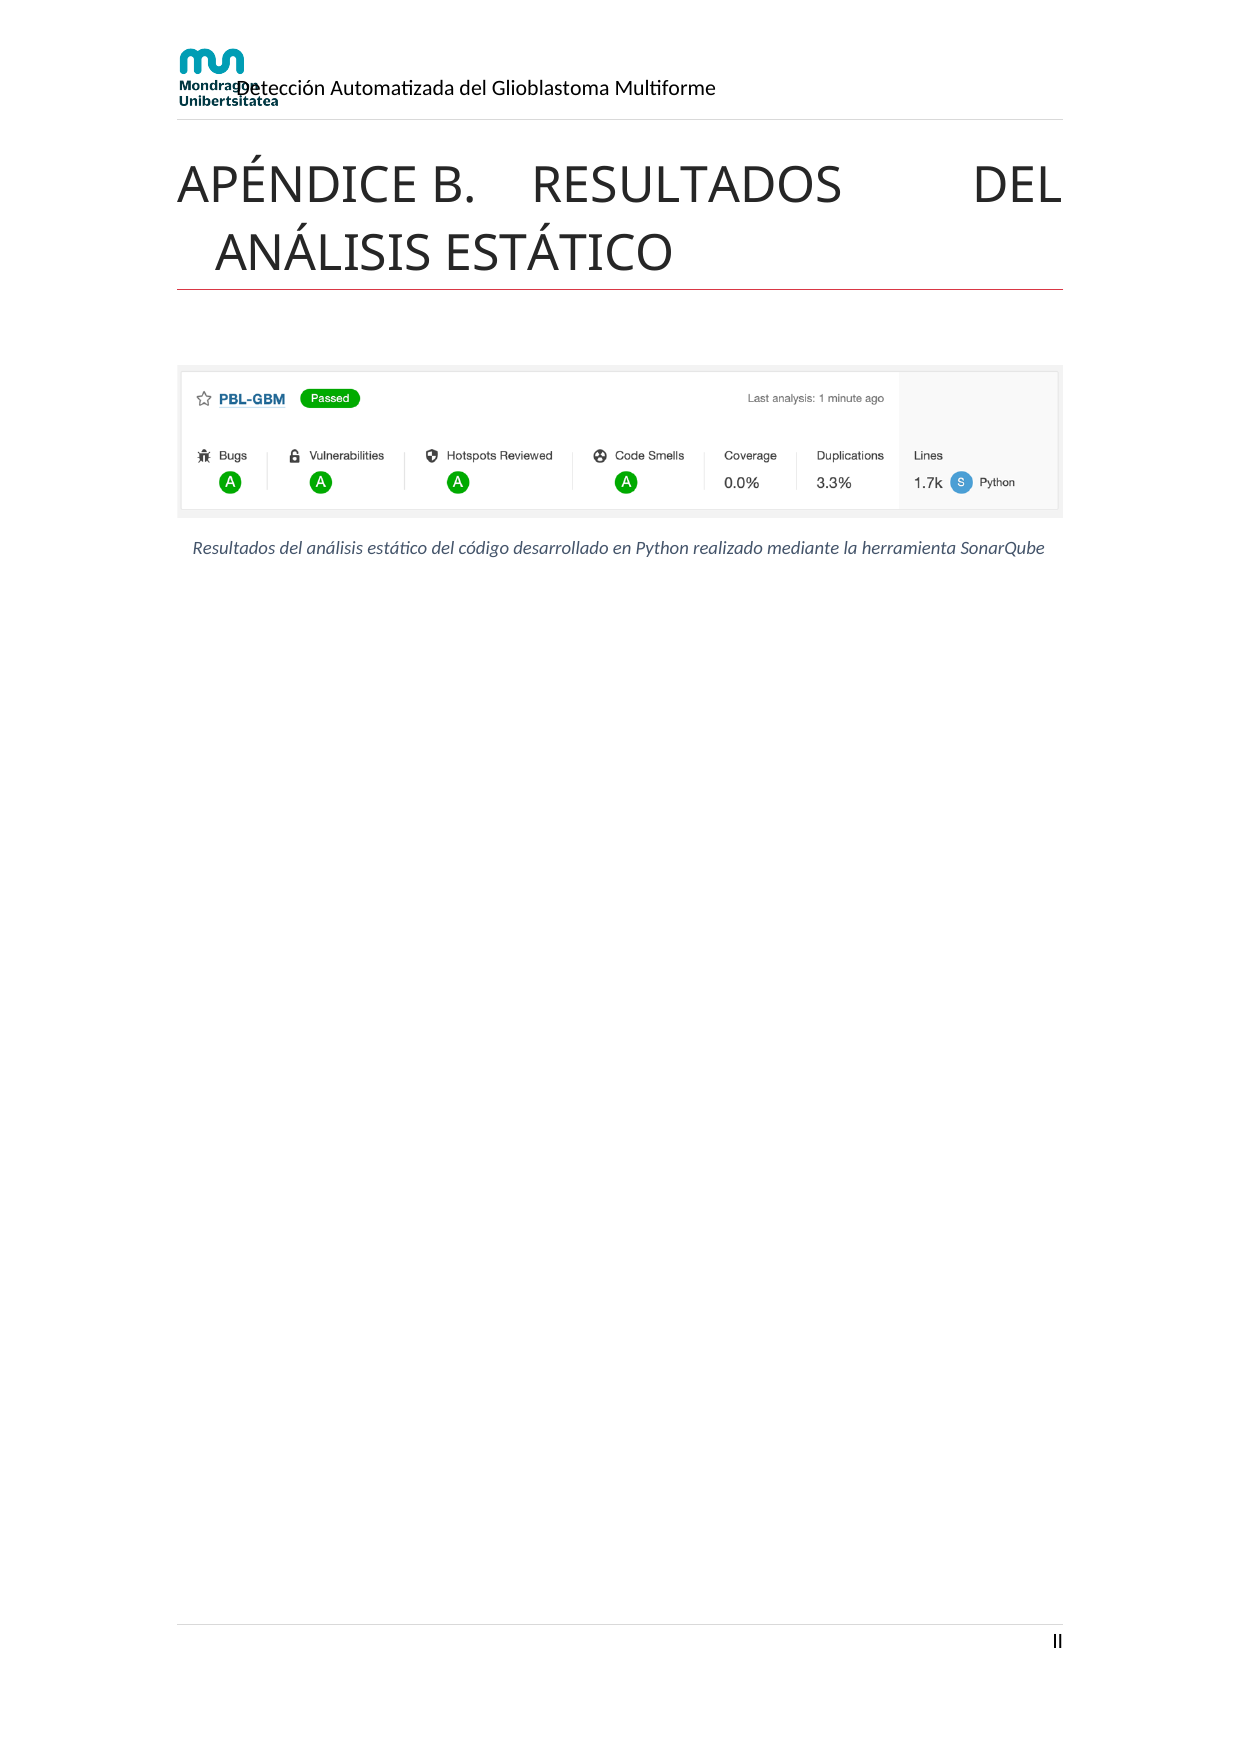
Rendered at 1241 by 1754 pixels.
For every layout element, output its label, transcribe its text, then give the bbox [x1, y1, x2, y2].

picture [154, 36, 291, 118]
picture [177, 365, 1063, 518]
text RESULTADOS DEL ANÁLISIS ESTÁTICO [177, 149, 1063, 289]
text Resultados del análisis estático del código desarrollado en Python realizado mediante la herramienta SonarQube [177, 536, 1063, 559]
